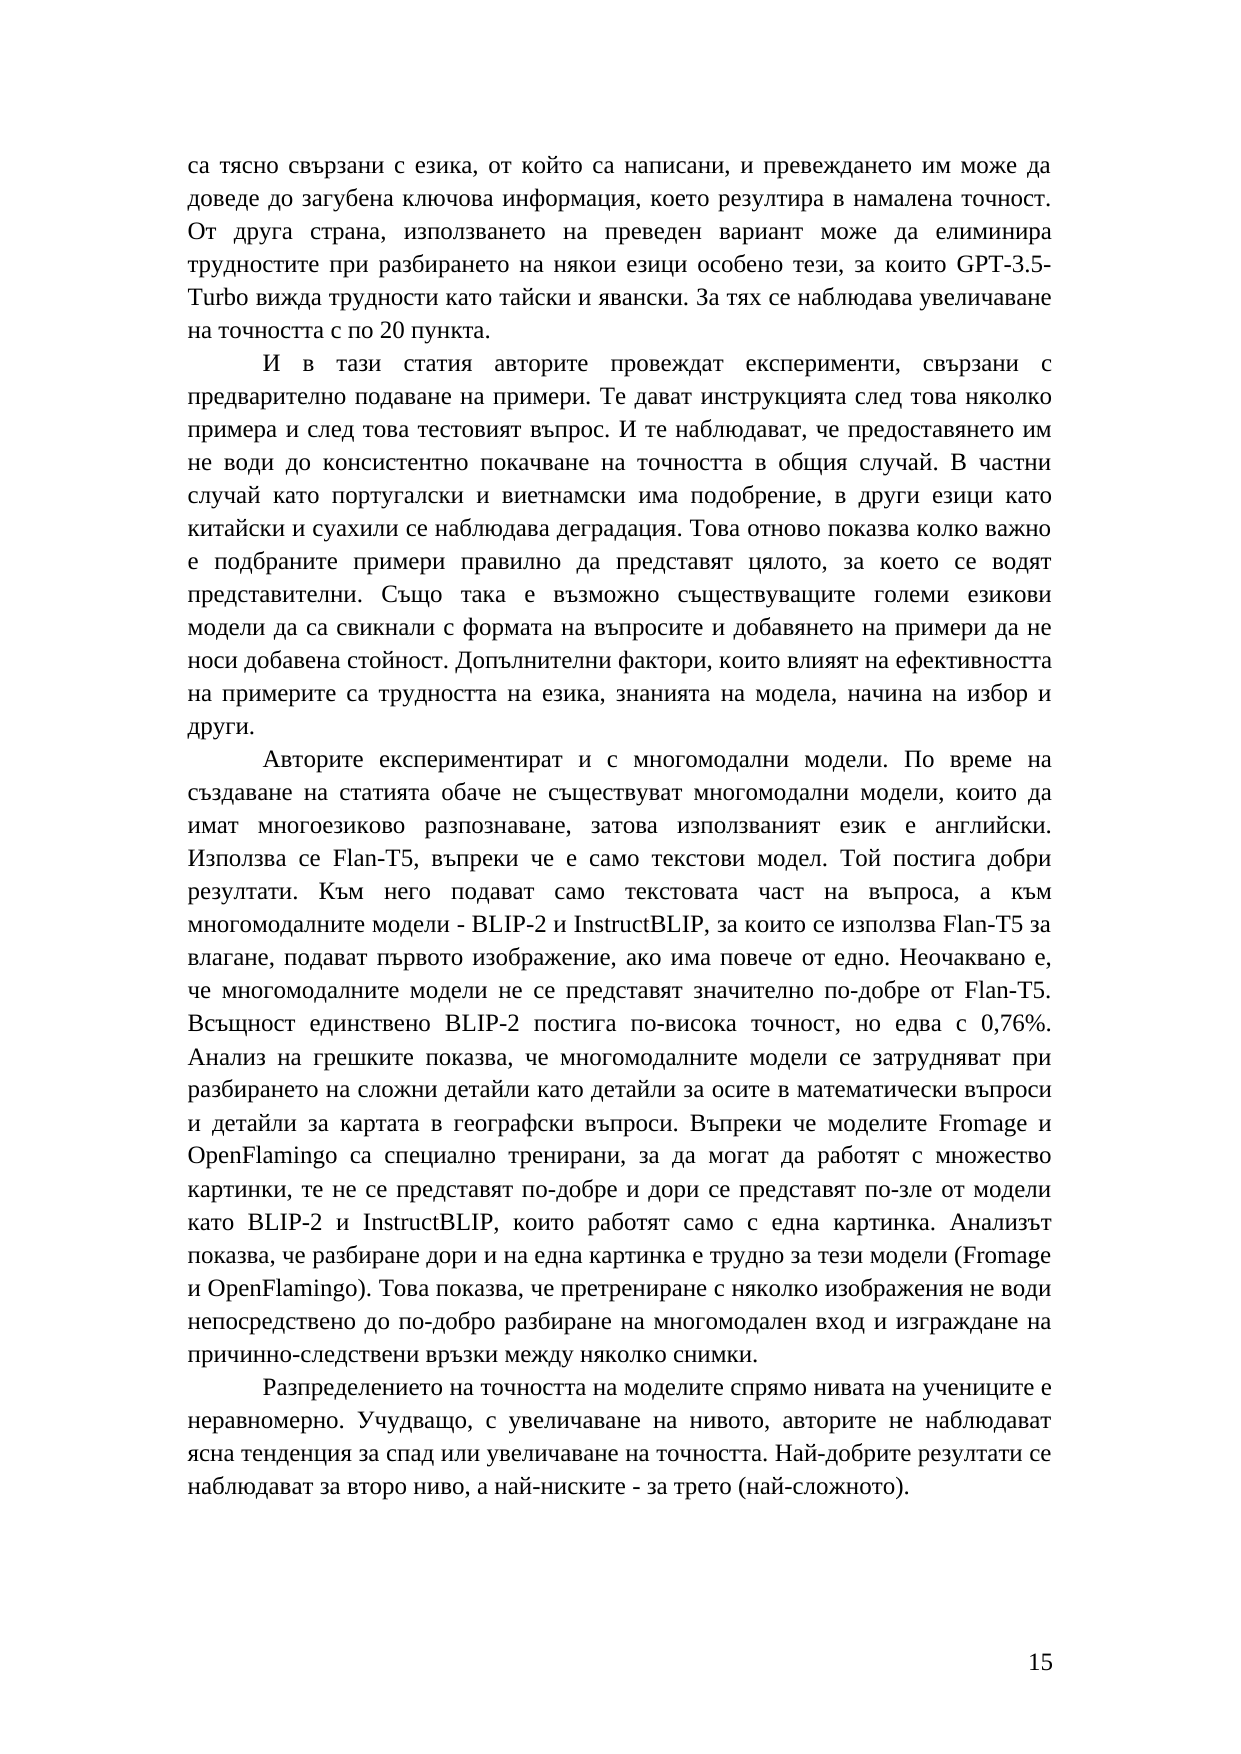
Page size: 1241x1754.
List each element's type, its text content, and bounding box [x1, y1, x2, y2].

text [187, 150, 1053, 344]
text Разпределението на точността на моделите спрямо нивата на учениците е неравномерно. Учудващо, с увеличаване на нивото, авторите не наблюдават ясна тенденция за спад или увеличаване на точността. Най-добрите резултати се наблюдават за второ ниво, а най-ниските - за трето (най-сложното). [187, 1372, 1053, 1499]
text И в тази статия авторите провеждат експерименти, свързани с предварително подаване на примери. Те дават инструкцията след това няколко примера и след това тестовият въпрос. И те наблюдават, че предоставянето им не води до консистентно покачване на точността в общия случай. В частни случай като португалски и виетнамски има подобрение, в други езици като китайски и суахили се наблюдава деградация. Това отново показва колко важно е подбраните примери правилно да представят цялото, за което се водят представителни. Също така е възможно съществуващите големи езикови модели да са свикнали с формата на въпросите и добавянето на примери да не носи добавена стойност. Допълнителни фактори, които влияят на ефективността на примерите са трудността на езика, знанията на модела, начина на избор и други. [187, 348, 1053, 740]
text Авторите експериментират и с многомодални модели. По време на създаване на статията обаче не съществуват многомодални модели, които да имат многоезиково разпознаване, затова използваният език е английски. Използва се Flan-T5, въпреки че е само текстови модел. Той постига добри резултати. Към него подават само текстовата част на въпроса, а към многомодалните модели - BLIP-2 и InstructBLIP, за които се използва Flan-T5 за влагане, подават първото изображение, ако има повече от едно. Неочаквано е, че многомодалните модели не се представят значително по-добре от Flan-T5. Всъщност единствено BLIP-2 постига по-висока точност, но едва с 0,76%. Анализ на грешките показва, че многомодалните модели се затрудняват при разбирането на сложни детайли като детайли за осите в математически въпроси и детайли за картата в географски въпроси. Въпреки че моделите Fromage и OpenFlamingo са специално тренирани, за да могат да работят с множество картинки, те не се представят по-добре и дори се представят по-зле от модели като BLIP-2 и InstructBLIP, които работят само с една картинка. Анализът показва, че разбиране дори и на една картинка е трудно за тези модели (Fromage и OpenFlamingo). Това показва, че претрениране с няколко изображения не води непосредствено до по-добро разбиране на многомодален вход и изграждане на причинно-следствени връзки между няколко снимки. [187, 744, 1053, 1367]
